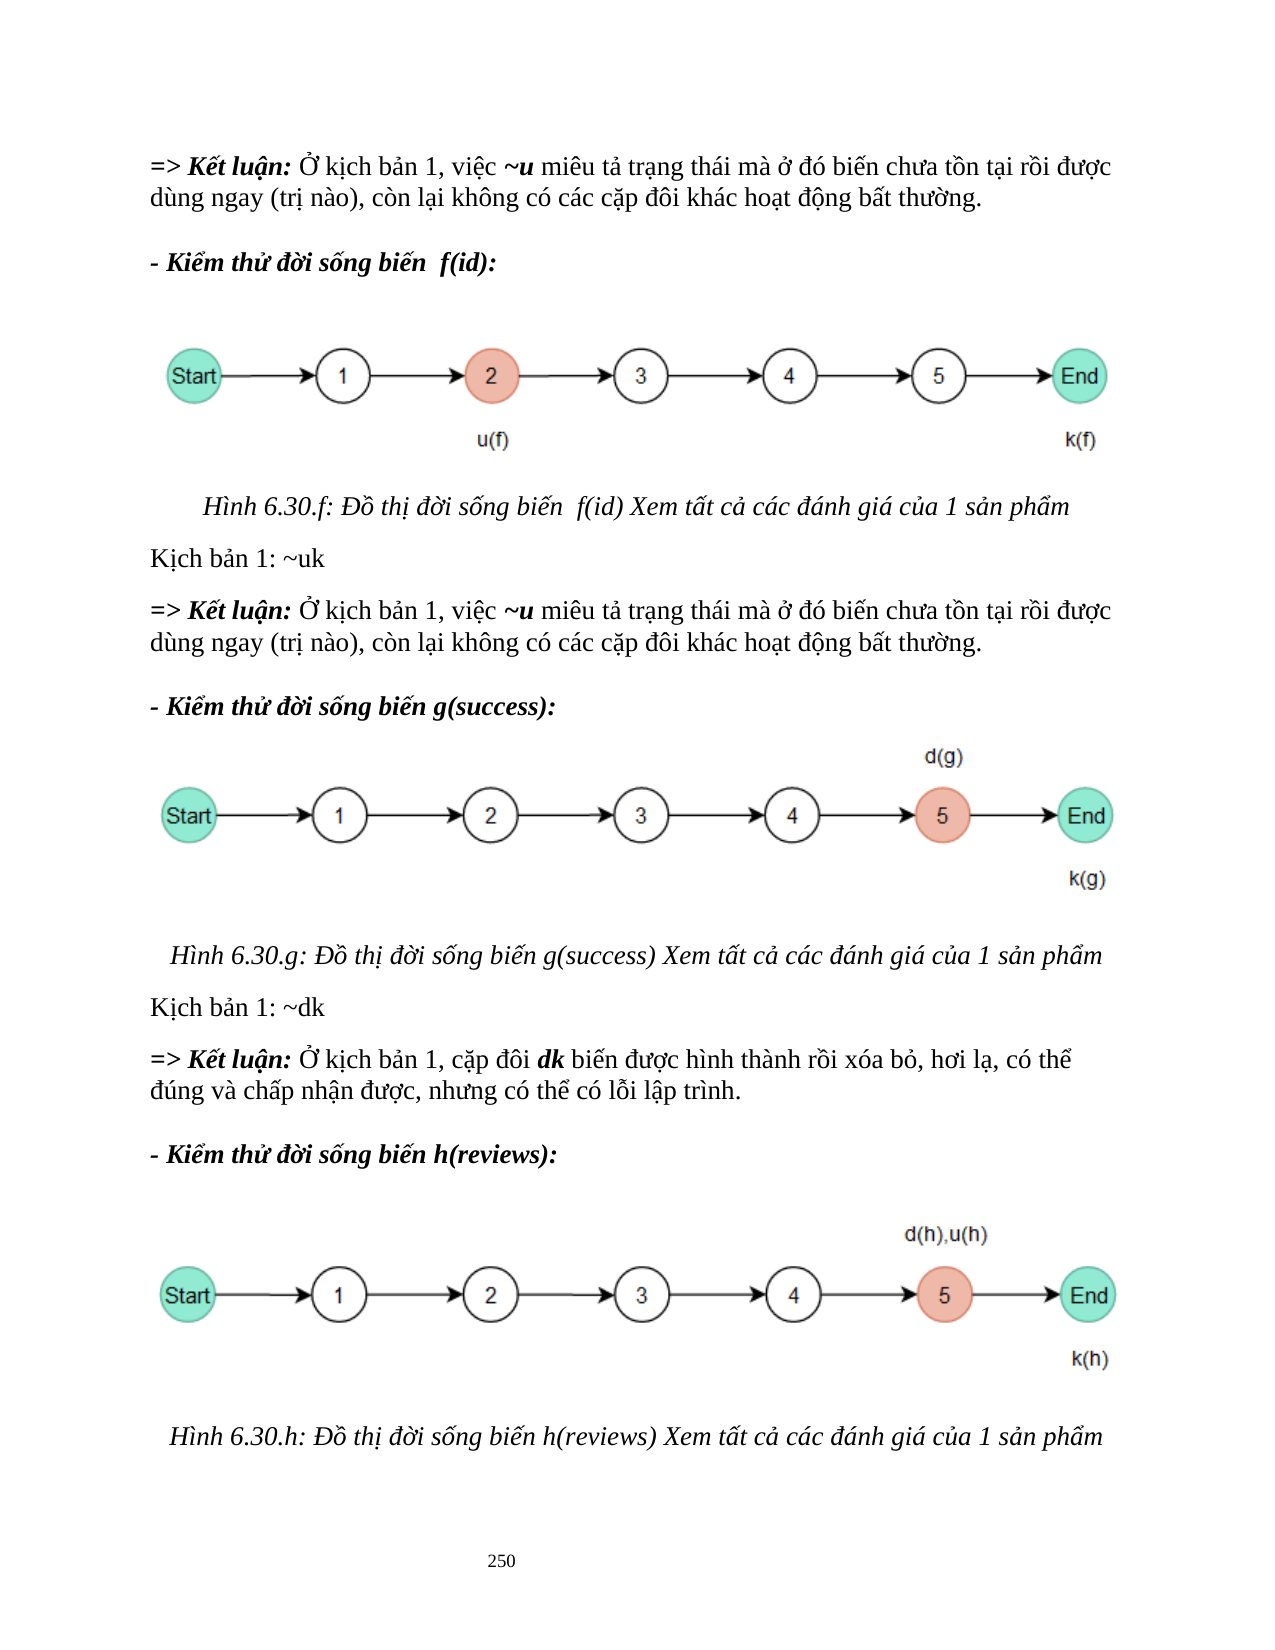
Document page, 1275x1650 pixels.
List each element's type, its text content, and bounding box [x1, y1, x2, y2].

text Kịch bản 1: ~uk [150, 542, 1125, 574]
picture [150, 734, 1125, 918]
text Hình 6.30.f: Đồ thị đời sống biến f(id) Xem tất cả các đánh giá của 1 sản phẩm [150, 491, 1125, 522]
text Kịch bản 1: ~dk [150, 991, 1125, 1022]
subtitle - Kiểm thử đời sống biến g(success): [150, 690, 1125, 721]
subtitle - Kiểm thử đời sống biến f(id): [150, 246, 1125, 277]
picture [150, 1182, 1125, 1400]
subtitle - Kiểm thử đời sống biến h(reviews): [150, 1138, 1125, 1169]
text Hình 6.30.h: Đồ thị đời sống biến h(reviews) Xem tất cả các đánh giá của 1 sản phẩm [150, 1420, 1125, 1451]
text Hình 6.30.g: Đồ thị đời sống biến g(success) Xem tất cả các đánh giá của 1 sản phẩm [150, 939, 1125, 970]
text => Kết luận: Ở kịch bản 1, việc ~u miêu tả trạng thái mà ở đó biến chưa tồn tại rồi được dùng ngay (trị nào), còn lại không có các cặp đôi khác hoạt động bất thường. [150, 150, 1125, 212]
picture [150, 289, 1125, 470]
text => Kết luận: Ở kịch bản 1, cặp đôi dk biến được hình thành rồi xóa bỏ, hơi lạ, có thể đúng và chấp nhận được, nhưng có thể có lỗi lập trình. [150, 1043, 1125, 1105]
text => Kết luận: Ở kịch bản 1, việc ~u miêu tả trạng thái mà ở đó biến chưa tồn tại rồi được dùng ngay (trị nào), còn lại không có các cặp đôi khác hoạt động bất thường. [150, 594, 1125, 657]
